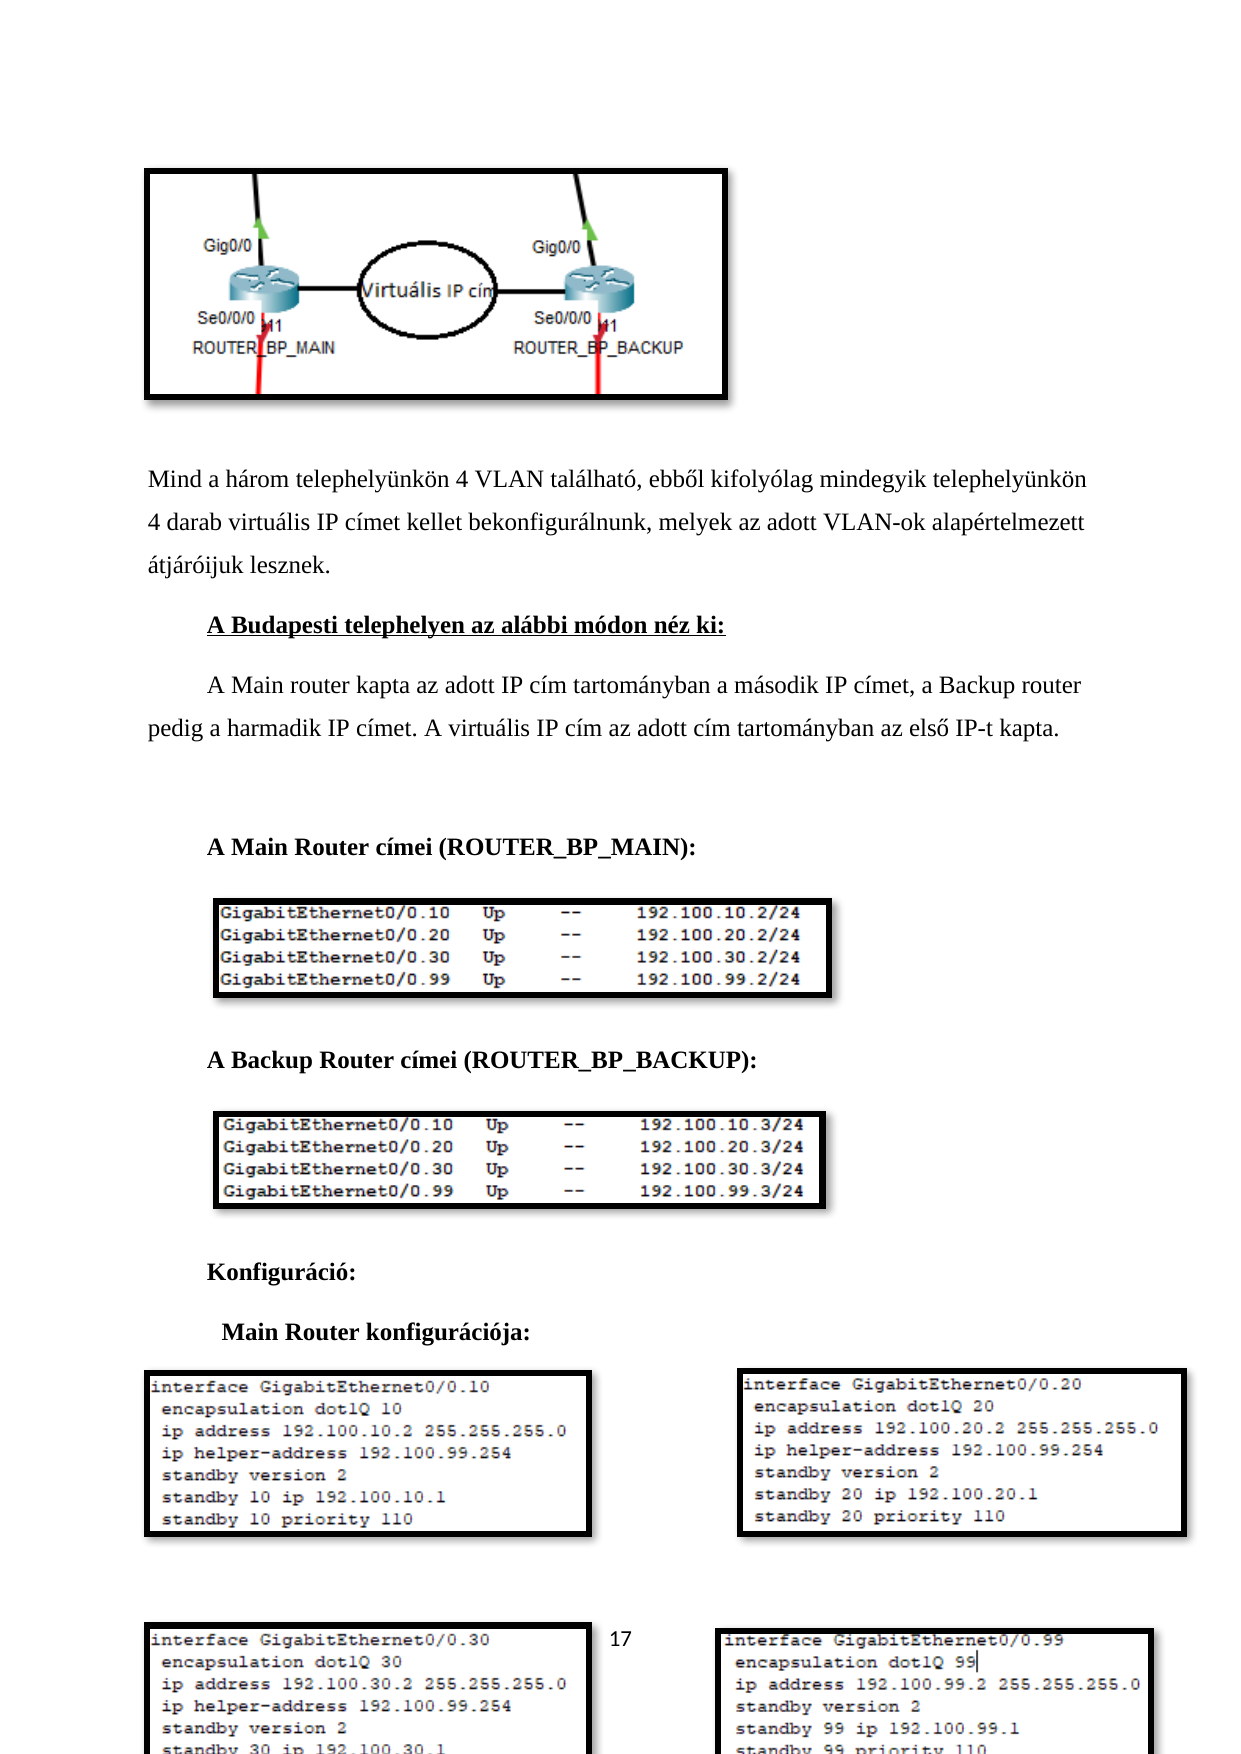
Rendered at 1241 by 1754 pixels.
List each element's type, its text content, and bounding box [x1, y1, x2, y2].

text A Main Router címei (ROUTER_BP_MAIN): [148, 832, 1093, 861]
text Main Router konfigurációja: [148, 1317, 1093, 1346]
picture [150, 1629, 586, 1754]
picture [150, 174, 722, 394]
picture [721, 1634, 1148, 1754]
text Konfiguráció: [148, 1257, 1093, 1286]
picture [743, 1374, 1181, 1531]
text A Main router kapta az adott IP cím tartományban a második IP címet, a Backup router pedig a harmadik IP címet. A virtuális IP cím az adott cím tartományban az első IP-t kapta. [148, 670, 1093, 742]
picture [219, 1117, 819, 1203]
picture [150, 1376, 586, 1531]
picture [219, 905, 826, 992]
text A Backup Router címei (ROUTER_BP_BACKUP): [148, 1045, 1093, 1073]
text A Budapesti telephelyen az alábbi módon néz ki: [148, 610, 1093, 639]
